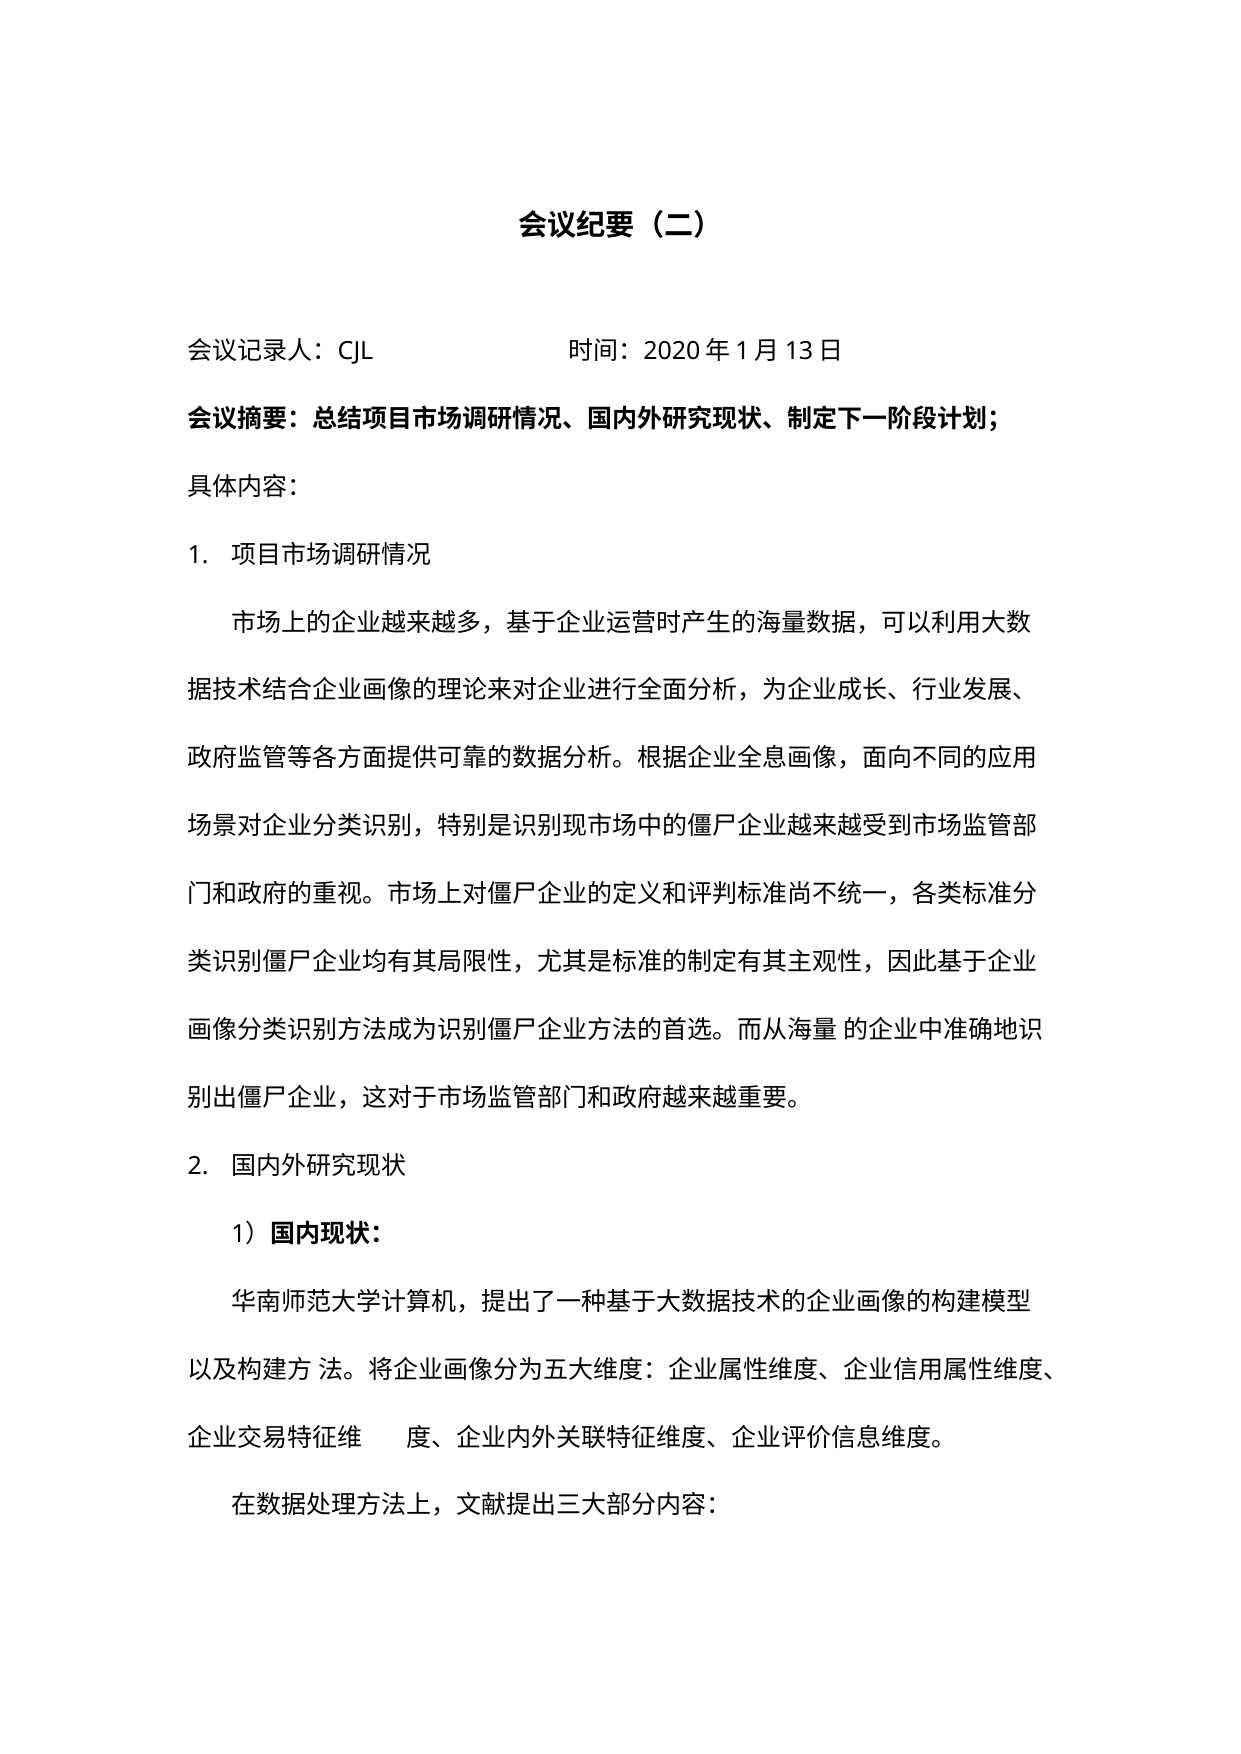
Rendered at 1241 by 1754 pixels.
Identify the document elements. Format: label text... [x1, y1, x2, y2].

list 项目市场调研情况 [187, 518, 1053, 586]
text 市场上的企业越来越多，基于企业运营时产生的海量数据，可以利用大数据技术结合企业画像的理论来对企业进行全面分析，为企业成长、行业发展、政府监管等各方面提供可靠的数据分析。根据企业全息画像，面向不同的应用场景对企业分类识别，特别是识别现市场中的僵尸企业越来越受到市场监管部门和政府的重视。市场上对僵尸企业的定义和评判标准尚不统一，各类标准分类识别僵尸企业均有其局限性，尤其是标准的制定有其主观性，因此基于企业画像分类识别方法成为识别僵尸企业方法的首选。而从海量 的企业中准确地识别出僵尸企业，这对于市场监管部门和政府越来越重要。 [187, 586, 1053, 1129]
text 在数据处理方法上，文献提出三大部分内容： [187, 1469, 1053, 1537]
text 1）国内现状： [187, 1197, 1053, 1265]
text 会议摘要：总结项目市场调研情况、国内外研究现状、制定下一阶段计划； [187, 382, 1053, 450]
text 华南师范大学计算机，提出了一种基于大数据技术的企业画像的构建模型以及构建方 法。将企业画像分为五大维度：企业属性维度、企业信用属性维度、企业交易特征维 度、企业内外关联特征维度、企业评价信息维度。 [187, 1265, 1053, 1469]
text 会议记录人：CJL 时间：2020年1月13日 [187, 314, 1053, 382]
subtitle 会议纪要（二） [187, 189, 1053, 257]
list 国内外研究现状 [187, 1129, 1053, 1197]
text 具体内容： [187, 450, 1053, 518]
